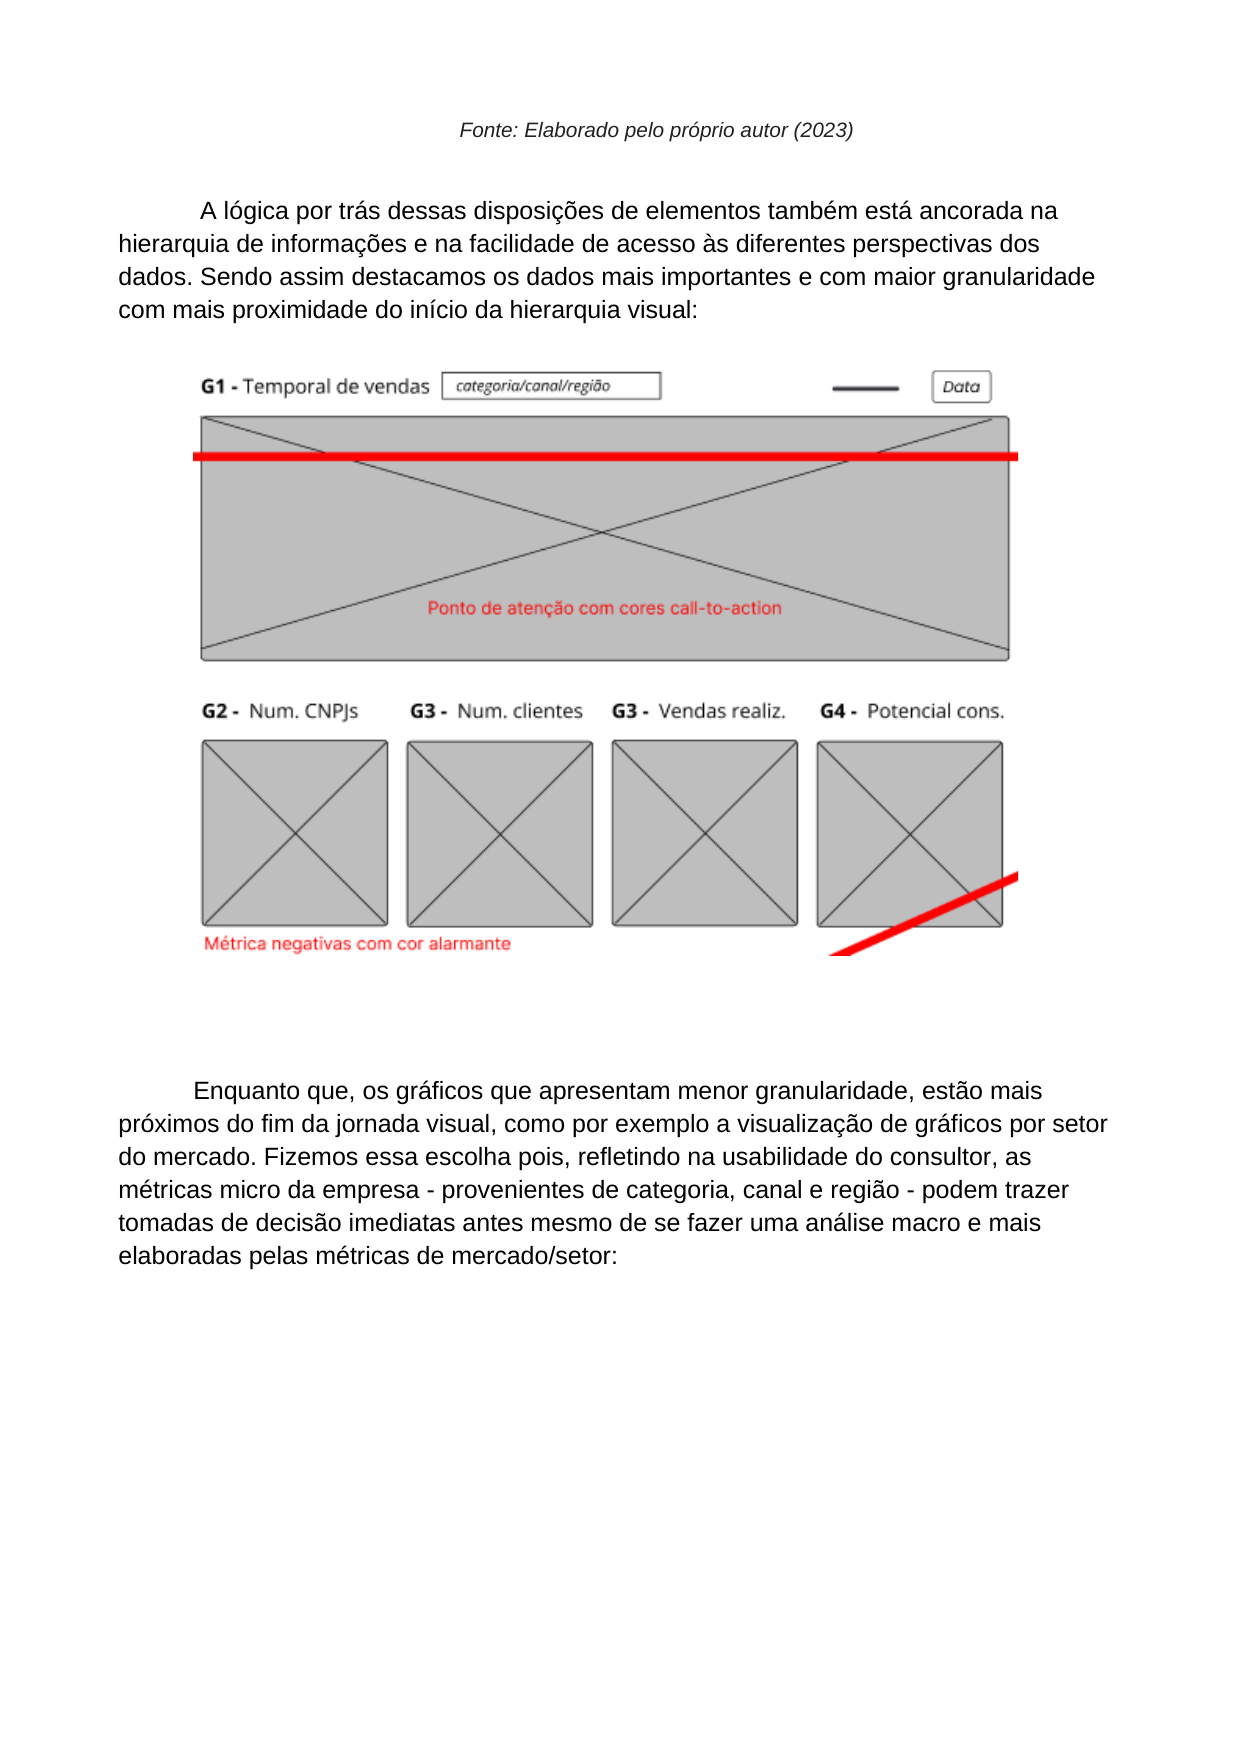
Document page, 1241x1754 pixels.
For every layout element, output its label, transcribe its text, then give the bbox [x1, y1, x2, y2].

text Enquanto que, os gráficos que apresentam menor granularidade, estão mais próximos do fim da jornada visual, como por exemplo a visualização de gráficos por setor do mercado. Fizemos essa escolha pois, refletindo na usabilidade do consultor, as métricas micro da empresa - provenientes de categoria, canal e região - podem trazer tomadas de decisão imediatas antes mesmo de se fazer uma análise macro e mais elaboradas pelas métricas de mercado/setor: [118, 1076, 1122, 1270]
picture [193, 369, 1019, 956]
text A lógica por trás dessas disposições de elementos também está ancorada na hierarquia de informações e na facilidade de acesso às diferentes perspectivas dos dados. Sendo assim destacamos os dados mais importantes e com maior granularidade com mais proximidade do início da hierarquia visual: [118, 196, 1122, 323]
text Fonte: Elaborado pelo próprio autor (2023) [118, 118, 1122, 142]
